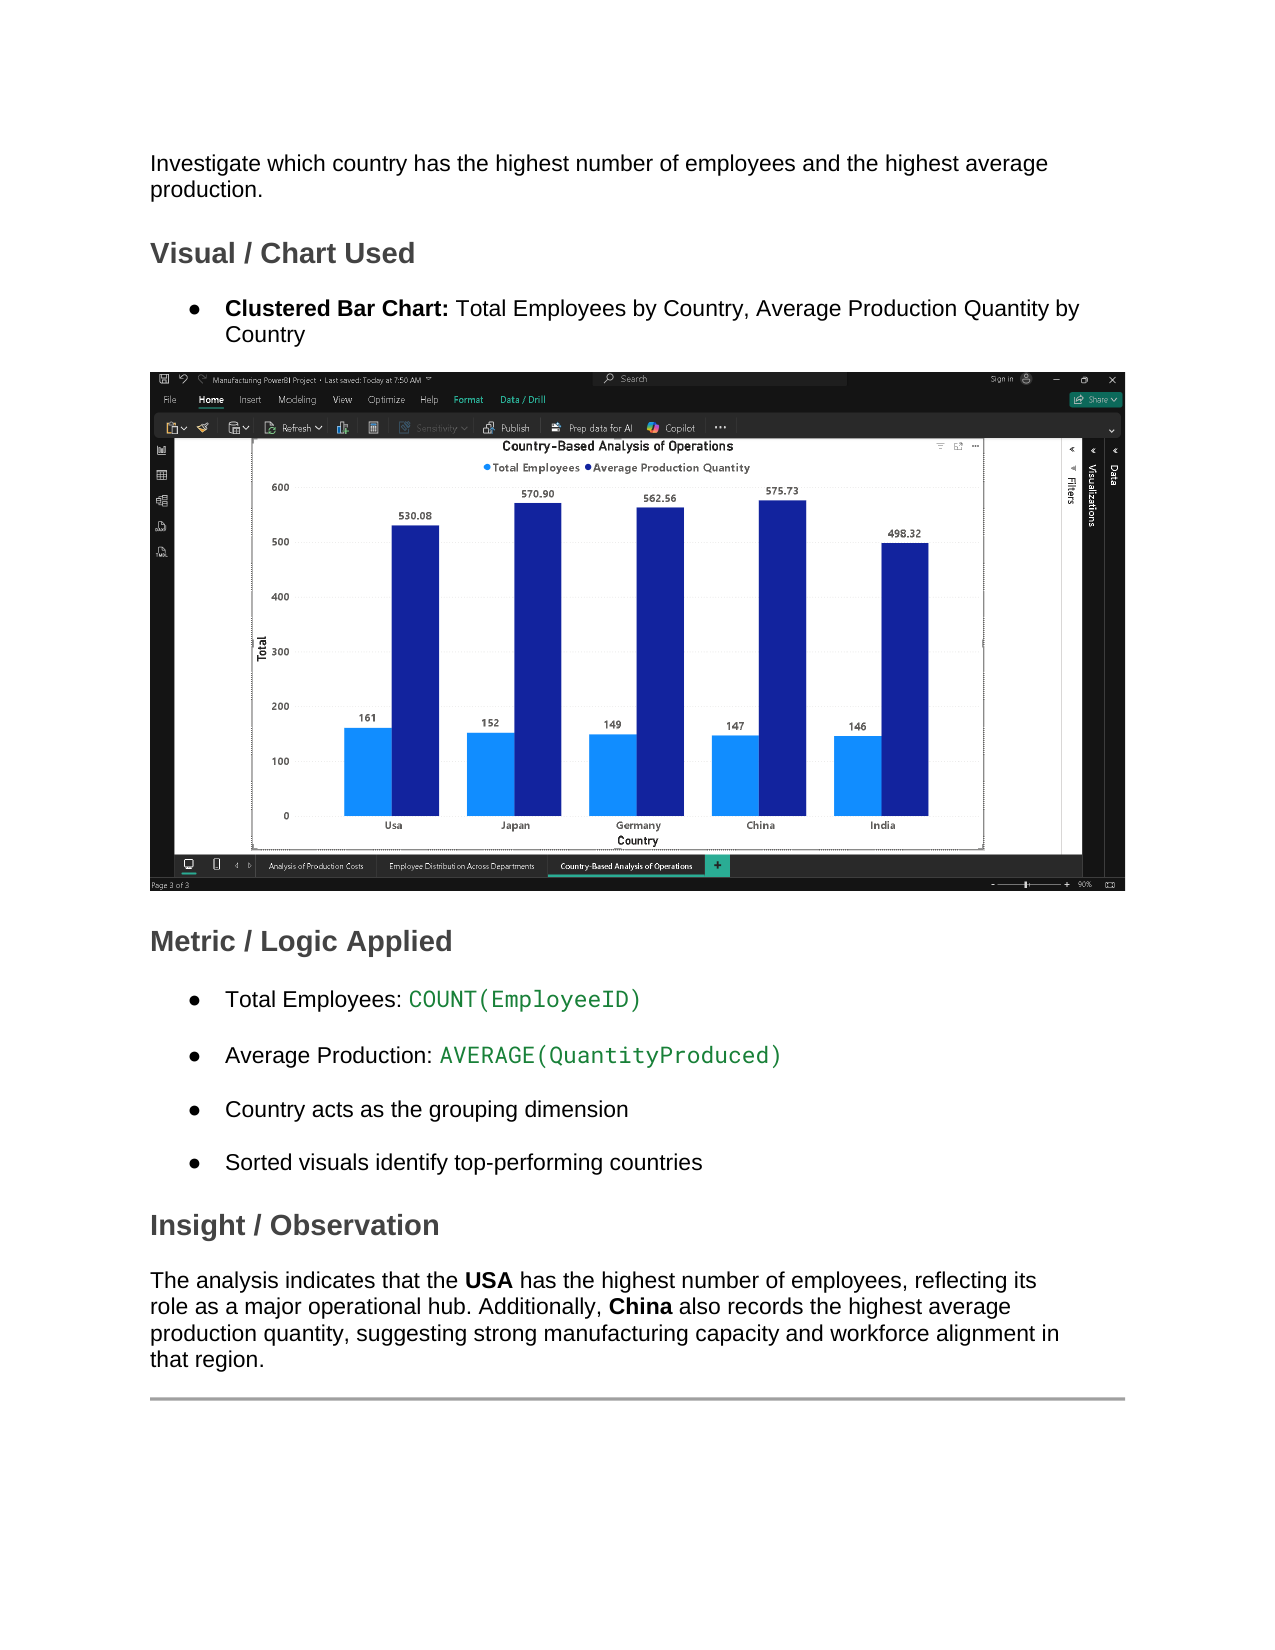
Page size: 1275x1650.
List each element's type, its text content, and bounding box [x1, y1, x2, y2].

subtitle Metric / Logic Applied [150, 924, 1125, 958]
list Country acts as the grouping dimension [187, 1096, 1125, 1149]
picture [150, 372, 1125, 891]
list Average Production: AVERAGE(QuantityProduced) [187, 1039, 1125, 1096]
text The analysis indicates that the USA has the highest number of employees, reflecting its role as a major operational hub. Additionally, China also records the highest average production quantity, suggesting strong manufacturing capacity and workforce alignment in that region. [150, 1267, 1062, 1372]
list Sorted visuals identify top-performing countries [187, 1149, 1125, 1175]
list Clustered Bar Chart: Total Employees by Country, Average Production Quantity by Country [187, 294, 1125, 347]
subtitle Insight / Observation [150, 1208, 1125, 1242]
list Total Employees: COUNT(EmployeeID) [187, 983, 1125, 1039]
text Investigate which country has the highest number of employees and the highest average production. [150, 150, 1125, 203]
subtitle Visual / Chart Used [150, 236, 1125, 269]
